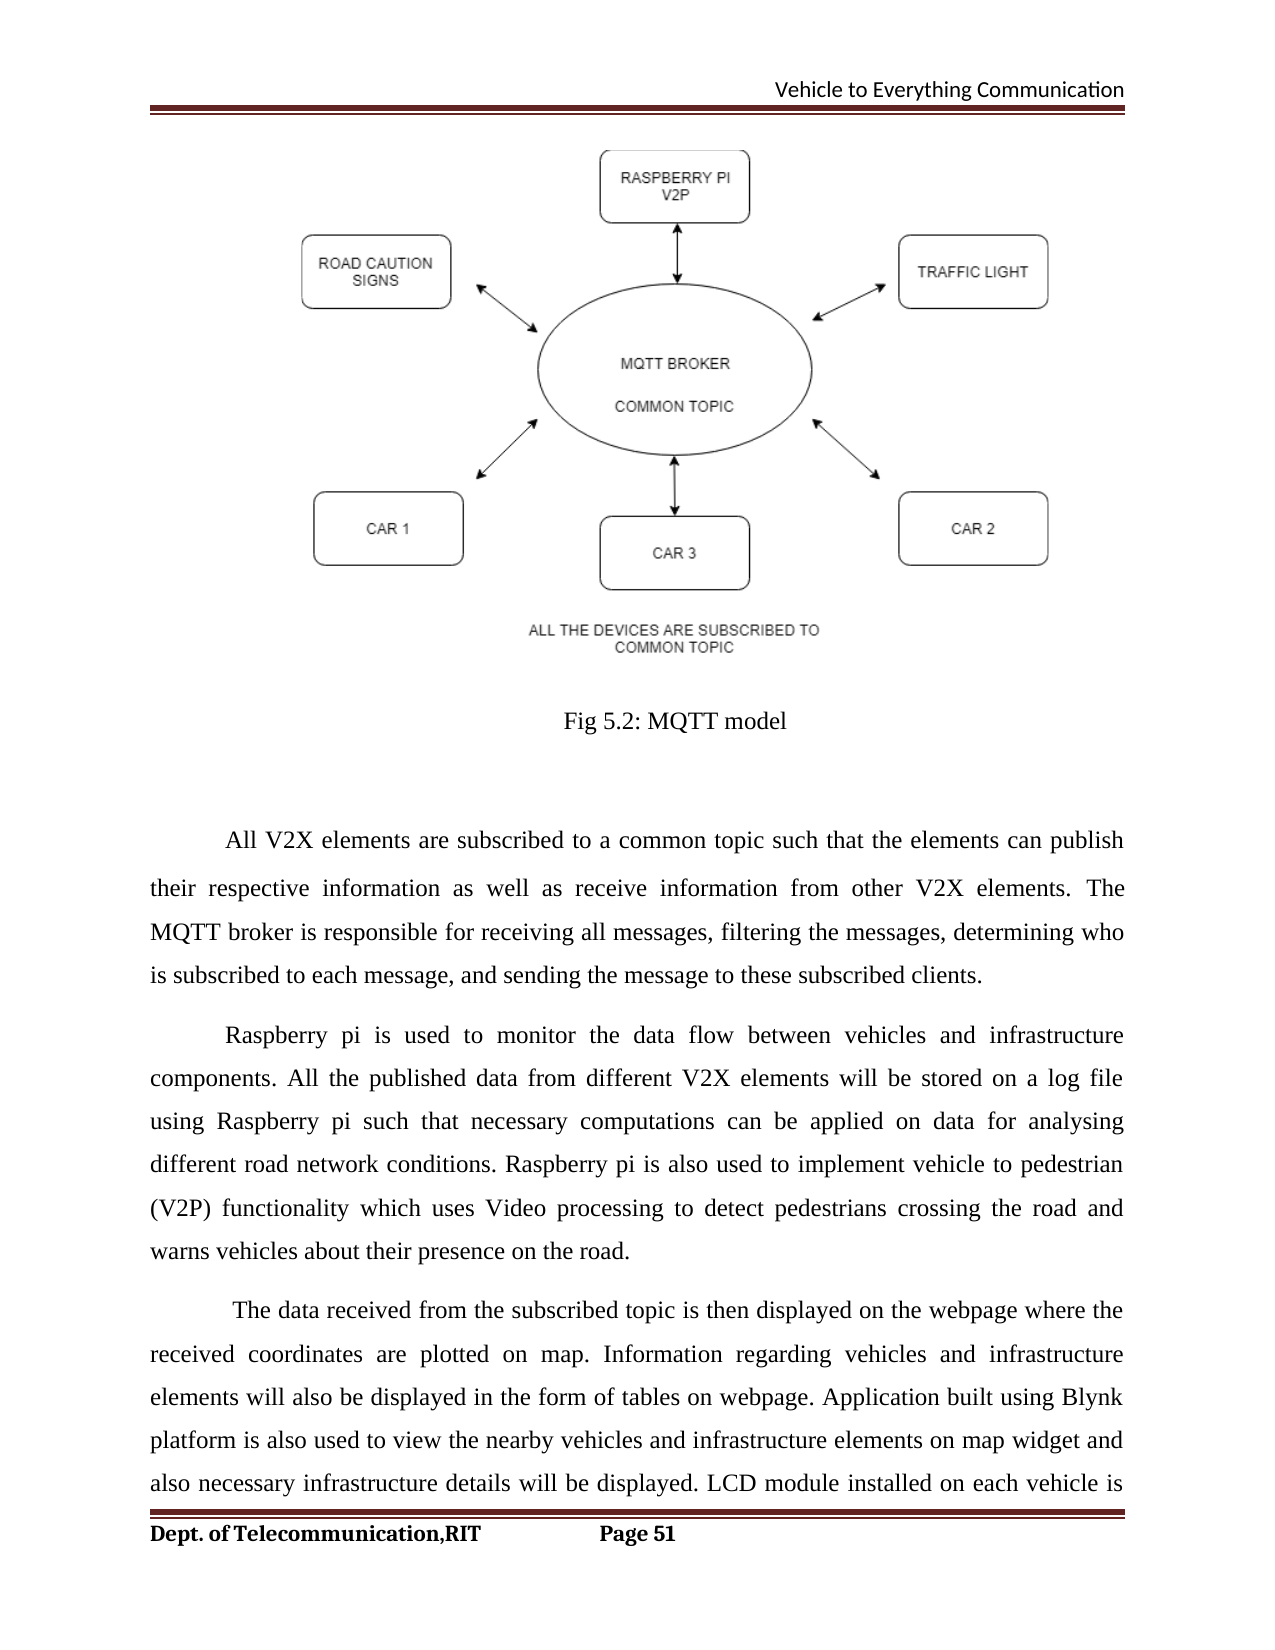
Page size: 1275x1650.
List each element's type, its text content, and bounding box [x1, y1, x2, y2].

picture [301, 150, 1049, 676]
text Fig 5.2: MQTT model [150, 706, 1125, 735]
text All V2X elements are subscribed to a common topic such that the elements can publish their respective information as well as receive information from other V2X elements. The MQTT broker is responsible for receiving all messages, filtering the messages, determining who is subscribed to each message, and sending the message to these subscribed clients. [150, 826, 1125, 917]
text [150, 1296, 1125, 1497]
text Raspberry pi is used to monitor the data flow between vehicles and infrastructure components. All the published data from different V2X elements will be stored on a log file using Raspberry pi such that necessary computations can be applied on data for analysing different road network conditions. Raspberry pi is also used to implement vehicle to pedestrian (V2P) functionality which uses Video processing to detect pedestrians crossing the road and warns vehicles about their presence on the road. [150, 1020, 1125, 1264]
text All V2X elements are subscribed to a common topic such that the elements can publish their respective information as well as receive information from other V2X elements. The MQTT broker is responsible for receiving all messages, filtering the messages, determining who is subscribed to each message, and sending the message to these subscribed clients. [150, 946, 1125, 989]
